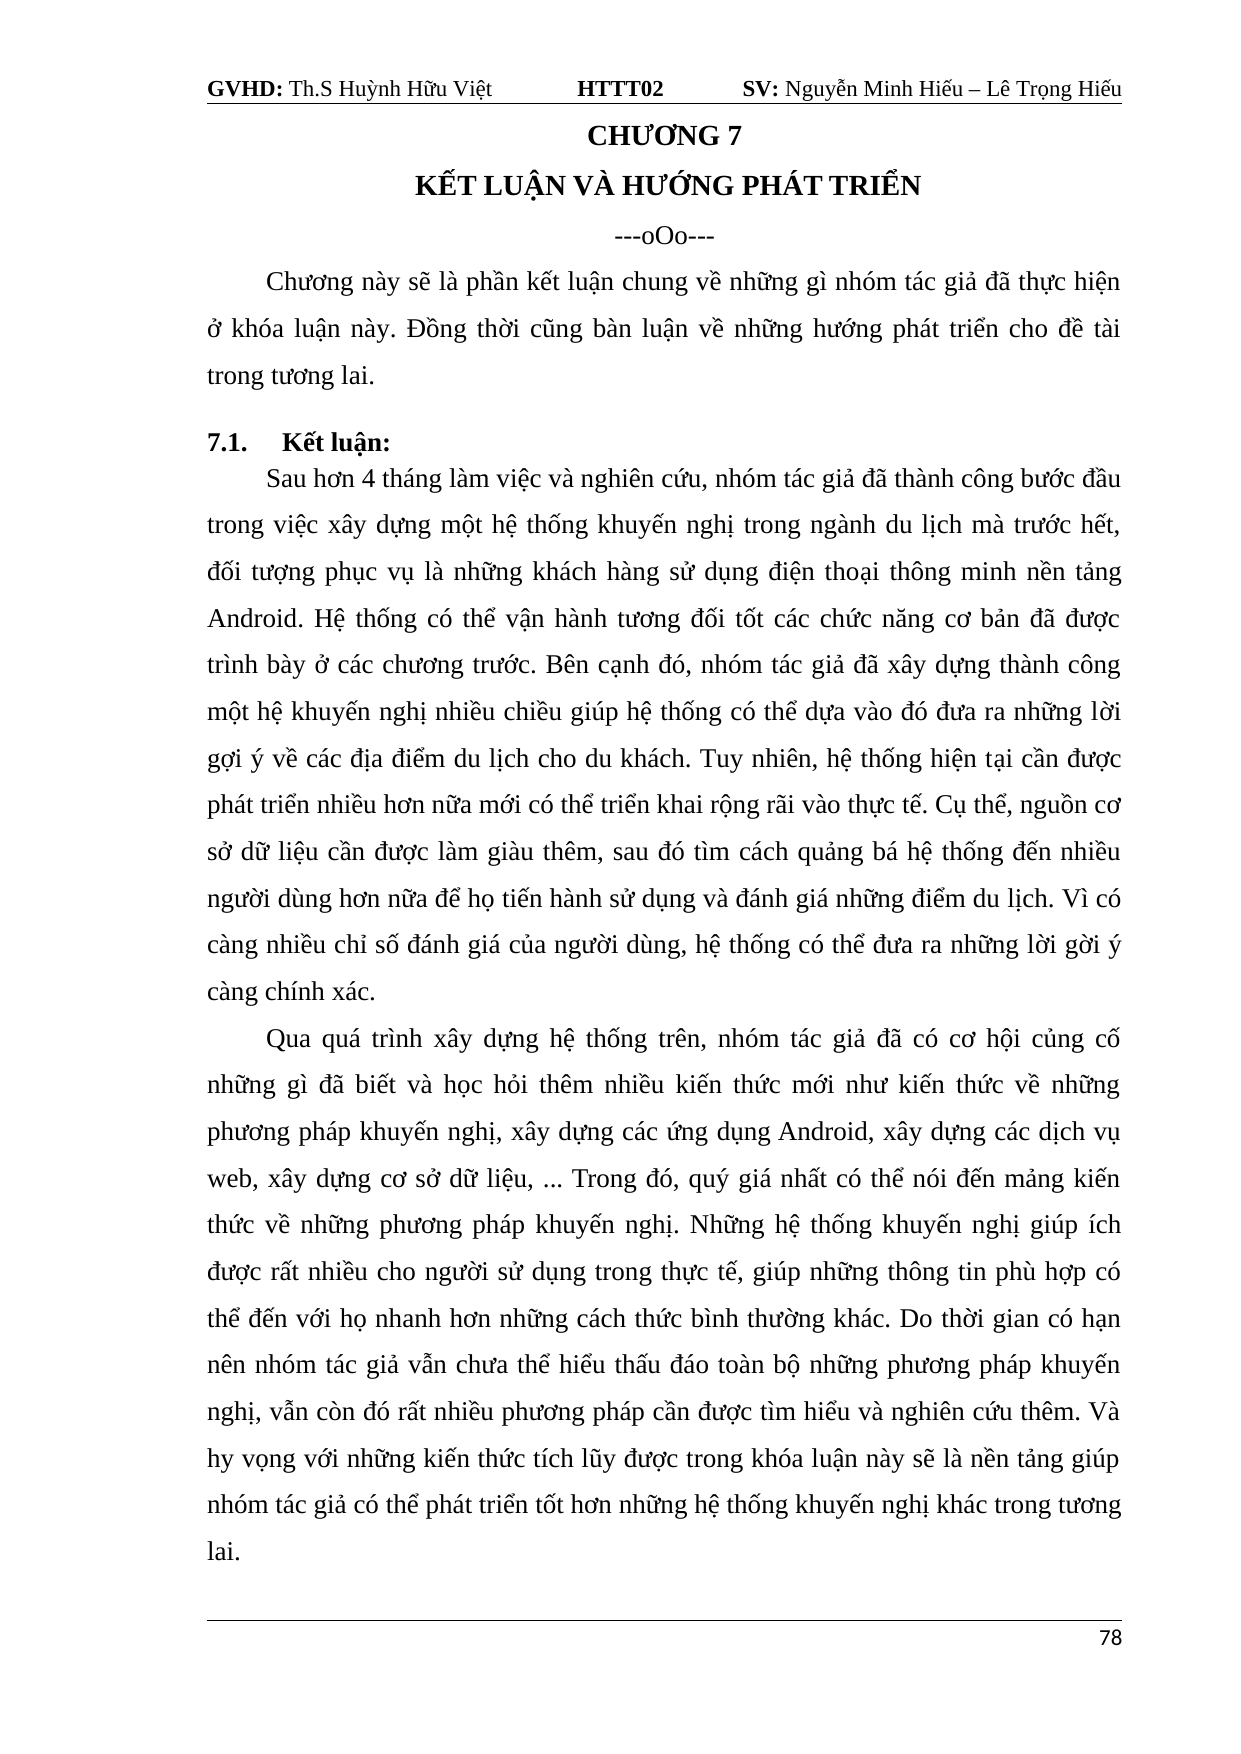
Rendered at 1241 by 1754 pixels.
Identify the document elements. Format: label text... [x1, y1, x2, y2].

text ---oOo--- [207, 219, 1122, 250]
subtitle Kết luận: [207, 426, 1122, 457]
text Sau hơn 4 tháng làm việc và nghiên cứu, nhóm tác giả đã thành công bước đầu trong việc xây dựng một hệ thống khuyến nghị trong ngành du lịch mà trước hết, đối tượng phục vụ là những khách hàng sử dụng điện thoại thông minh nền tảng Android. Hệ thống có thể vận hành tương đối tốt các chức năng cơ bản đã được trình bày ở các chương trước. Bên cạnh đó, nhóm tác giả đã xây dựng thành công một hệ khuyến nghị nhiều chiều giúp hệ thống có thể dựa vào đó đưa ra những lời gợi ý về các địa điểm du lịch cho du khách. Tuy nhiên, hệ thống hiện tại cần được phát triển nhiều hơn nữa mới có thể triển khai rộng rãi vào thực tế. Cụ thể, nguồn cơ sở dữ liệu cần được làm giàu thêm, sau đó tìm cách quảng bá hệ thống đến nhiều người dùng hơn nữa để họ tiến hành sử dụng và đánh giá những điểm du lịch. Vì có càng nhiều chỉ số đánh giá của người dùng, hệ thống có thể đưa ra những lời gời ý càng chính xác. [207, 462, 1122, 1006]
text Chương này sẽ là phần kết luận chung về những gì nhóm tác giả đã thực hiện ở khóa luận này. Đồng thời cũng bàn luận về những hướng phát triển cho đề tài trong tương lai. [207, 265, 1122, 390]
text Qua quá trình xây dựng hệ thống trên, nhóm tác giả đã có cơ hội củng cố những gì đã biết và học hỏi thêm nhiều kiến thức mới như kiến thức về những phương pháp khuyến nghị, xây dựng các ứng dụng Android, xây dựng các dịch vụ web, xây dựng cơ sở dữ liệu, ... Trong đó, quý giá nhất có thể nói đến mảng kiến thức về những phương pháp khuyến nghị. Những hệ thống khuyến nghị giúp ích được rất nhiều cho người sử dụng trong thực tế, giúp những thông tin phù hợp có thể đến với họ nhanh hơn những cách thức bình thường khác. Do thời gian có hạn nên nhóm tác giả vẫn chưa thể hiểu thấu đáo toàn bộ những phương pháp khuyến nghị, vẫn còn đó rất nhiều phương pháp cần được tìm hiểu và nghiên cứu thêm. Và hy vọng với những kiến thức tích lũy được trong khóa luận này sẽ là nền tảng giúp nhóm tác giả có thể phát triển tốt hơn những hệ thống khuyến nghị khác trong tương lai. [207, 1022, 1122, 1566]
list CHƯƠNG 7 KẾT LUẬN VÀ HƯỚNG PHÁT TRIỂN [207, 118, 1122, 202]
